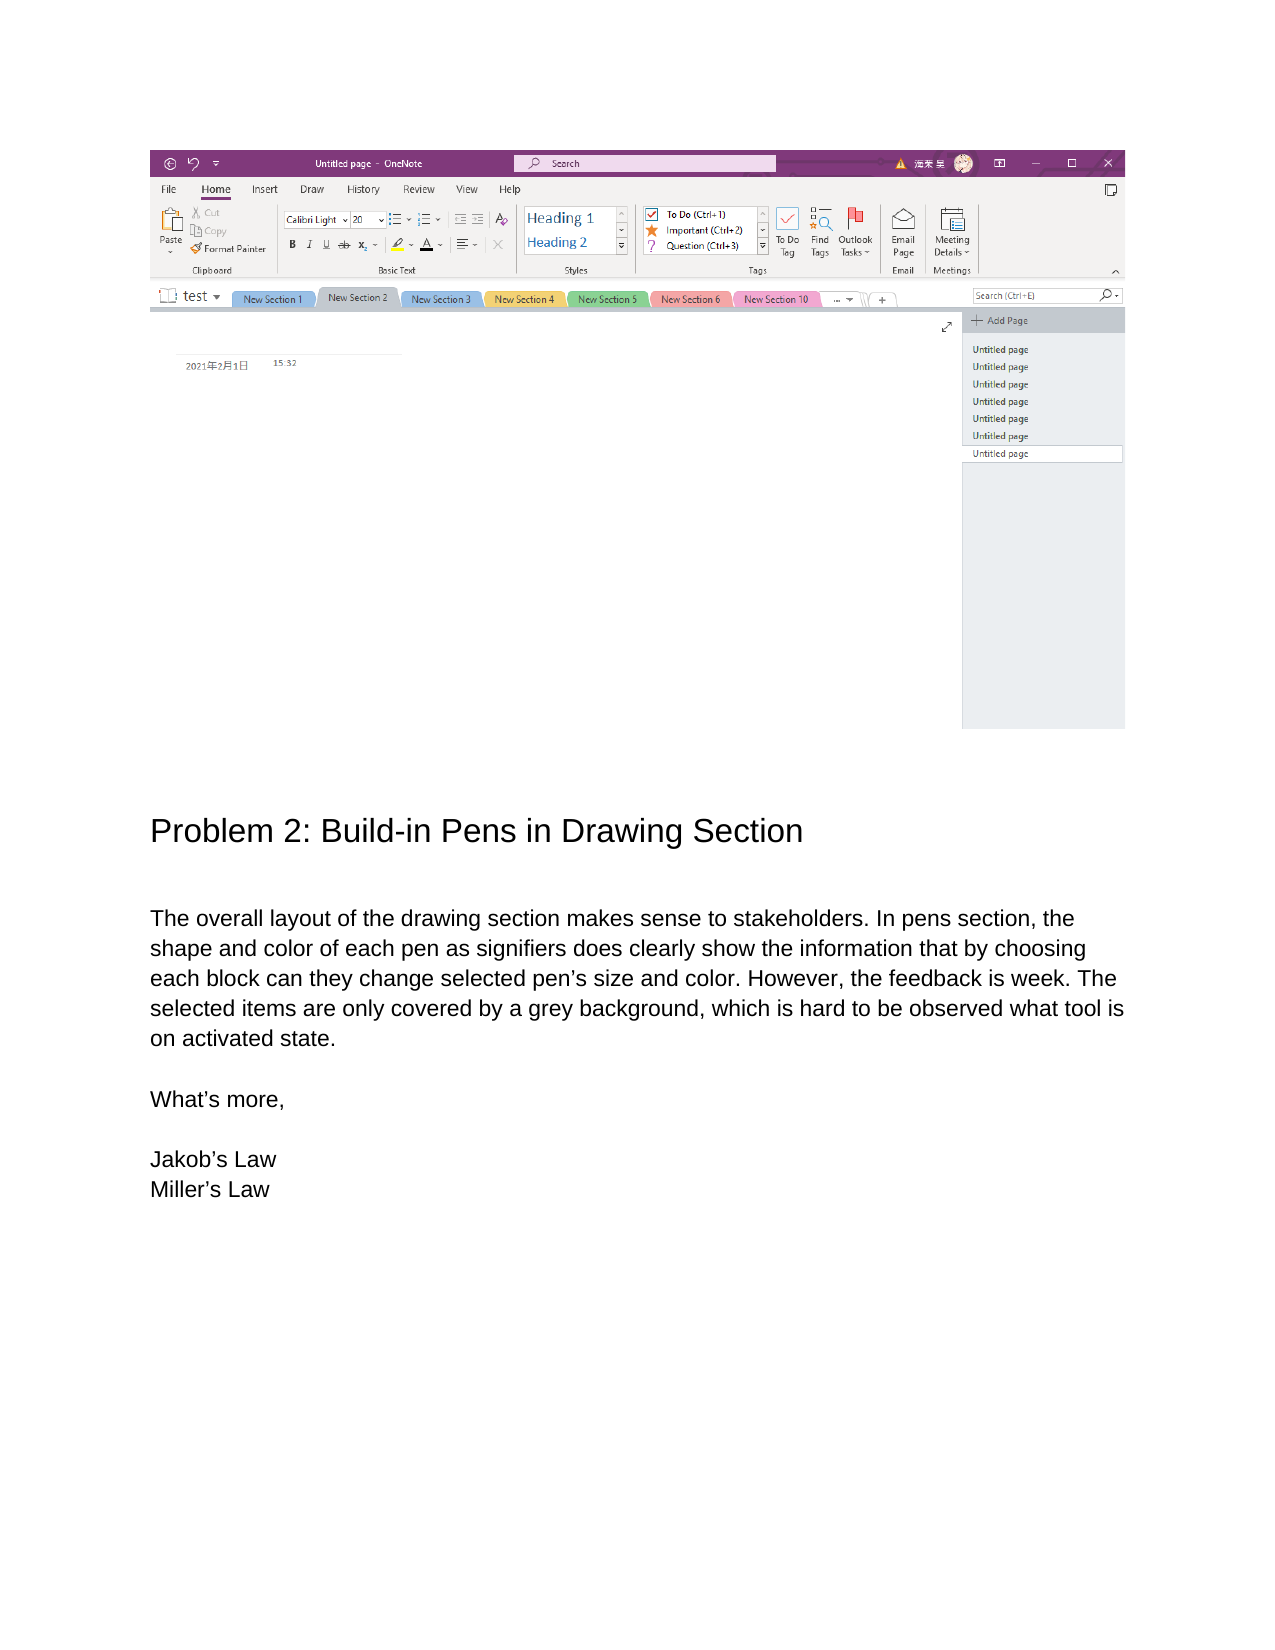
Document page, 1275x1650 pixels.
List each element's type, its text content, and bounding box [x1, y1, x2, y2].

text Miller’s Law [150, 1176, 1125, 1203]
text What’s more, [150, 1086, 1125, 1112]
picture [150, 150, 1125, 729]
text The overall layout of the drawing section makes sense to stakeholders. In pens section, the shape and color of each pen as signifiers does clearly show the information that by choosing each block can they change selected pen’s size and color. However, the feedback is week. The selected items are only covered by a grey background, which is hard to be observed what tool is on activated state. [150, 904, 1125, 1052]
text Jakob’s Law [150, 1146, 1125, 1173]
subtitle Problem 2: Build-in Pens in Drawing Section [150, 811, 1125, 850]
